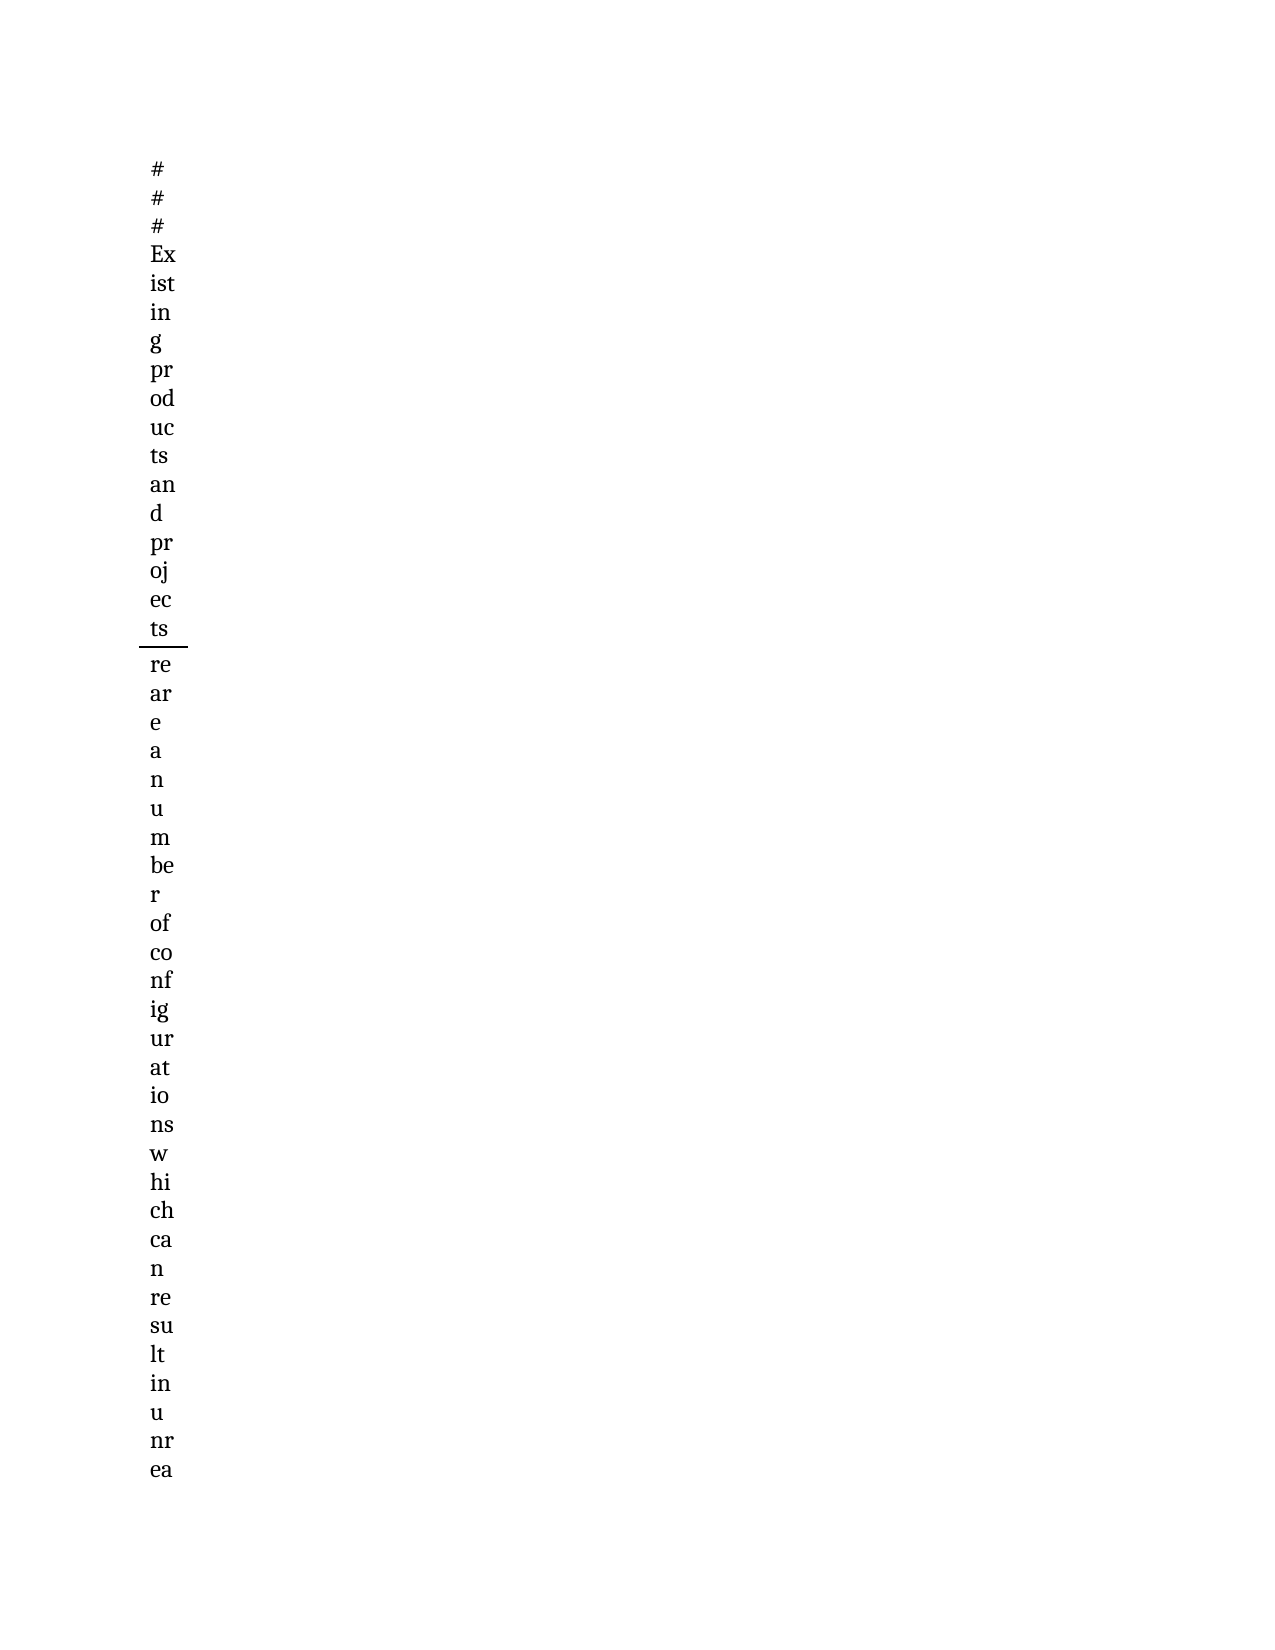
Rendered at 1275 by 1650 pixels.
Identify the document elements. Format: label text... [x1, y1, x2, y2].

table_cell It also has a number of bugs and edge cases which have not been fully accounted for, partly due to its open source nature and end of active development. There are a number of configurations which can result in unrealistic results from the physics engine. [139, 648, 187, 1484]
table_header ### Existing products and projects [139, 150, 187, 646]
